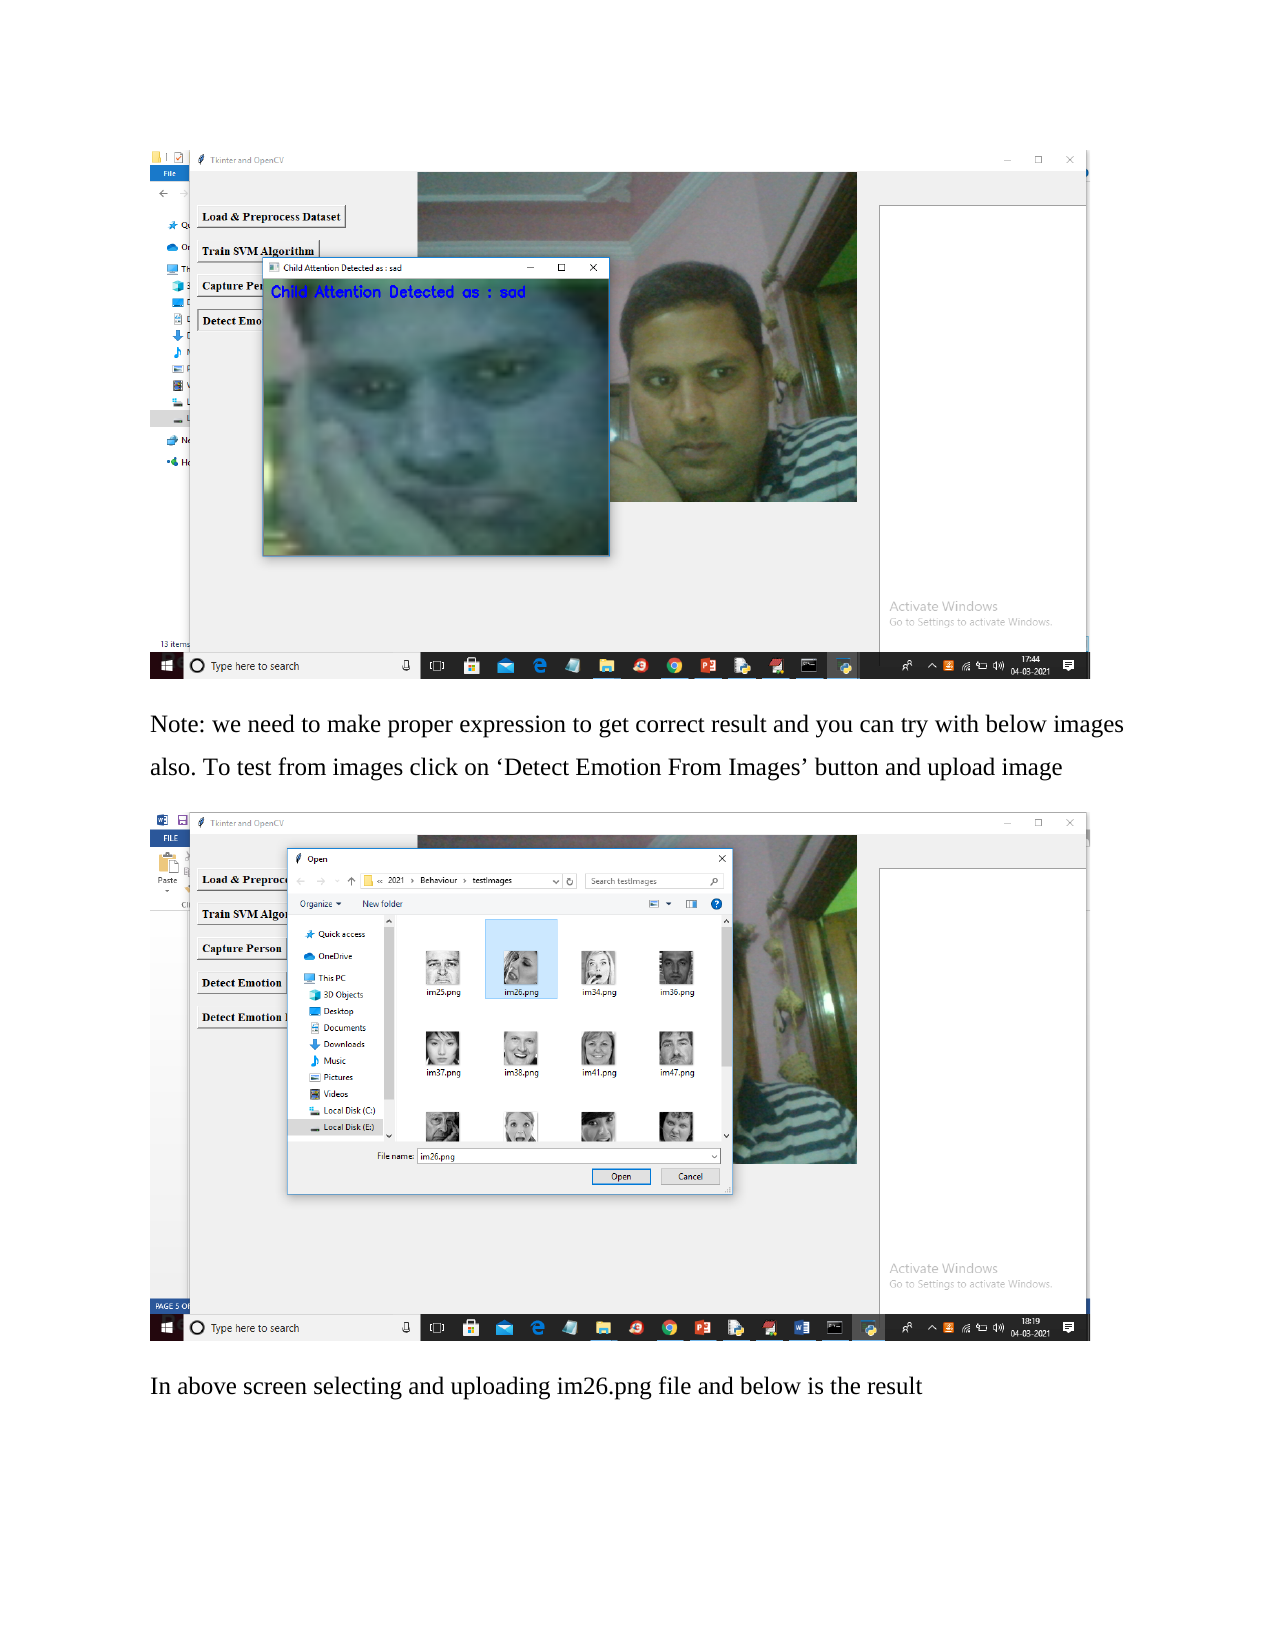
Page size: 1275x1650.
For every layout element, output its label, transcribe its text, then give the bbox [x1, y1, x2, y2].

text In above screen selecting and uploading im26.png file and below is the result [150, 1371, 1125, 1400]
picture [150, 150, 1091, 679]
picture [150, 812, 1091, 1341]
text Note: we need to make proper expression to get correct result and you can try with below images also. To test from images click on ‘Detect Emotion From Images’ button and upload image [150, 709, 1125, 781]
